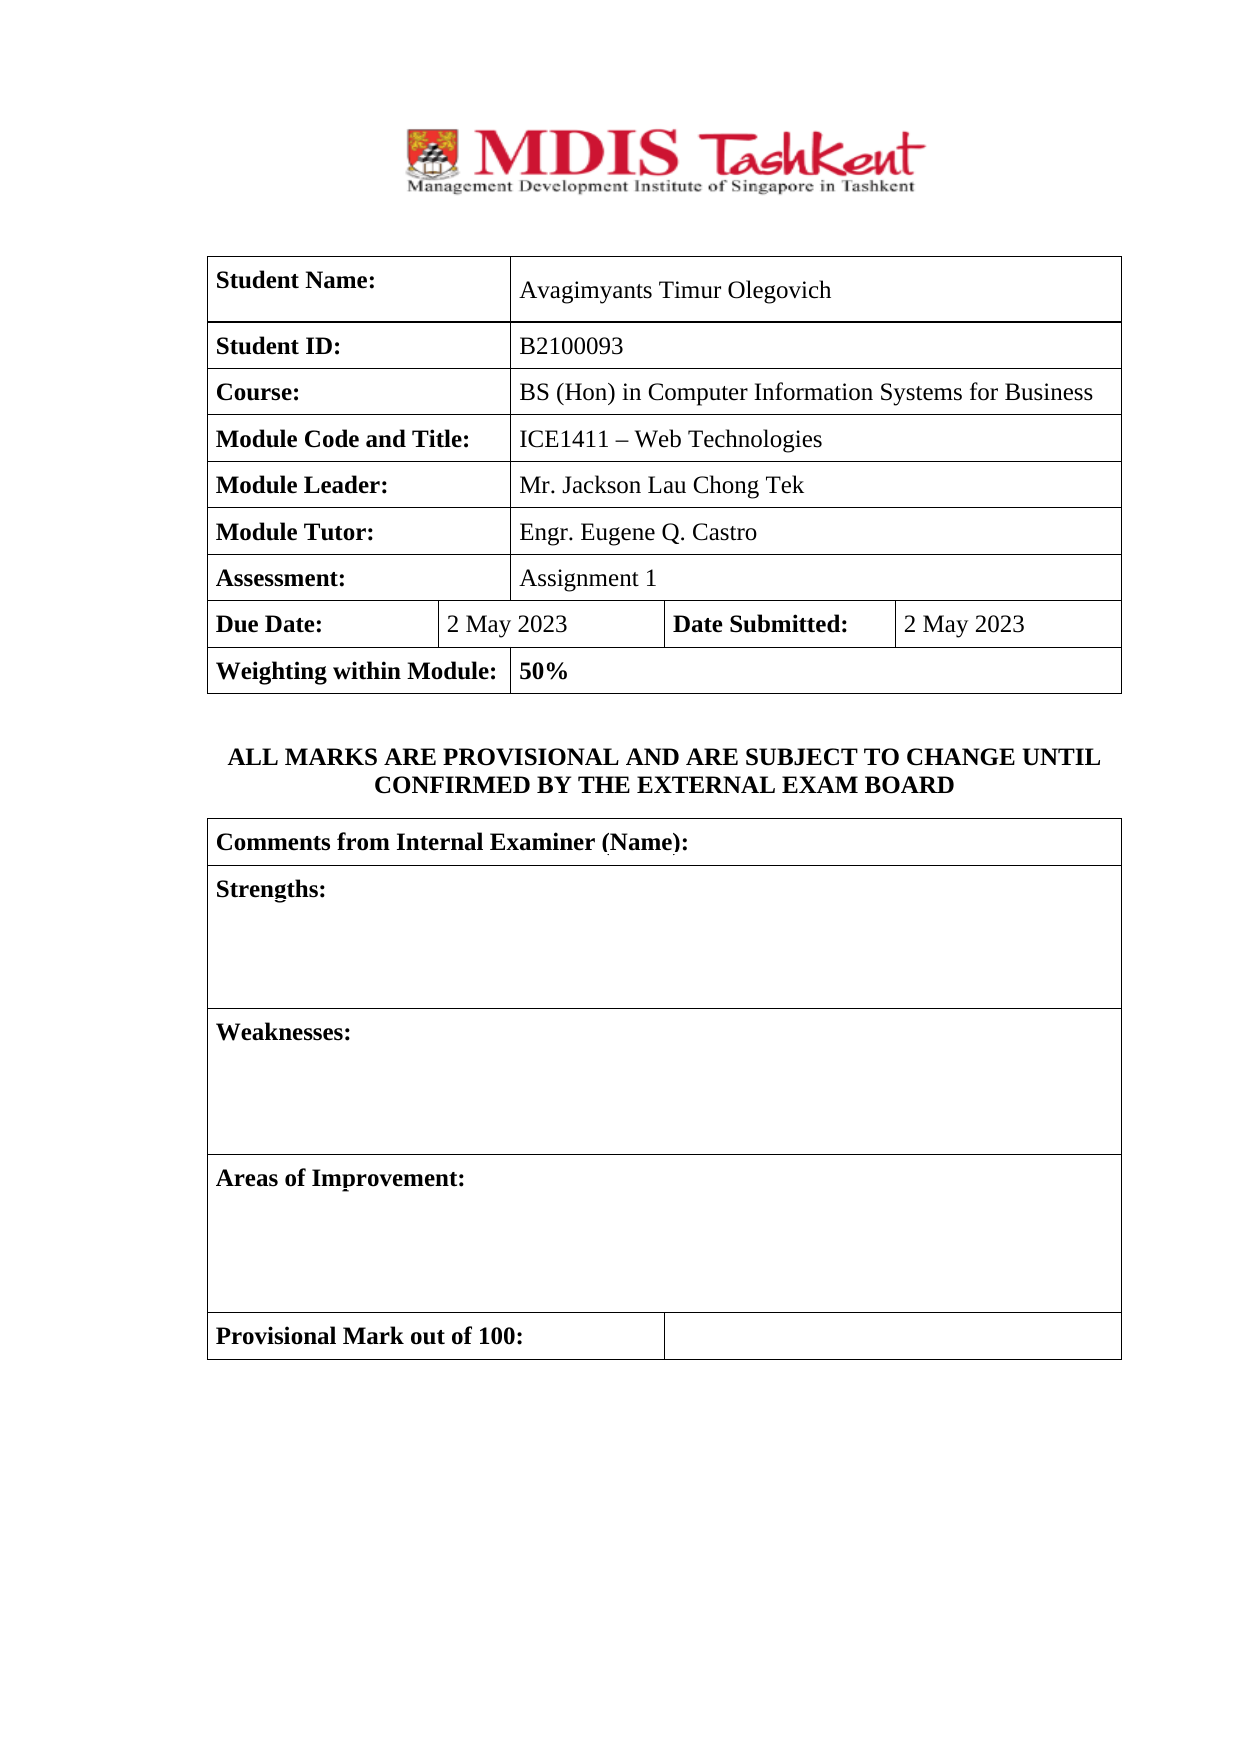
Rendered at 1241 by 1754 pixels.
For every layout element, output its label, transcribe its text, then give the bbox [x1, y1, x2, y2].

table_header Avagimyants Timur Olegovich [511, 257, 1121, 321]
table_cell Due Date: [208, 601, 438, 647]
table_cell 2 May 2023 [439, 601, 664, 647]
table_cell Assignment 1 [511, 555, 1121, 600]
table_cell Date Submitted: [665, 601, 895, 647]
table_cell Strengths: [208, 866, 1121, 1008]
table_cell ICE1411 – Web Technologies [511, 415, 1121, 461]
table_cell B2100093 [511, 323, 1121, 368]
table_header Student Name: [208, 257, 510, 321]
table_cell Course: [208, 369, 510, 414]
table_cell 50% [511, 648, 1121, 693]
table_cell Comments from Internal Examiner (Name): [208, 819, 1121, 864]
table_cell ALL MARKS ARE PROVISIONAL AND ARE SUBJECT TO CHANGE UNTIL CONFIRMED BY THE EXTERNAL EXAM BOARD [207, 694, 1122, 818]
table_cell 2 May 2023 [896, 601, 1121, 647]
table_cell Module Code and Title: [208, 415, 510, 461]
table_cell Mr. Jackson Lau Chong Tek [511, 462, 1121, 507]
table_cell Student ID: [208, 323, 510, 368]
table_cell Module Tutor: [208, 508, 510, 554]
table_cell Weighting within Module: [208, 648, 510, 693]
table_cell Provisional Mark out of 100: [208, 1313, 664, 1358]
picture [387, 118, 942, 208]
table_cell [665, 1313, 1121, 1358]
table_cell Areas of Improvement: [208, 1155, 1121, 1312]
table_cell Module Leader: [208, 462, 510, 507]
table_cell Assessment: [208, 555, 510, 600]
table_cell Engr. Eugene Q. Castro [511, 508, 1121, 554]
table_cell Weaknesses: [208, 1009, 1121, 1154]
table_cell BS (Hon) in Computer Information Systems for Business [511, 369, 1121, 414]
